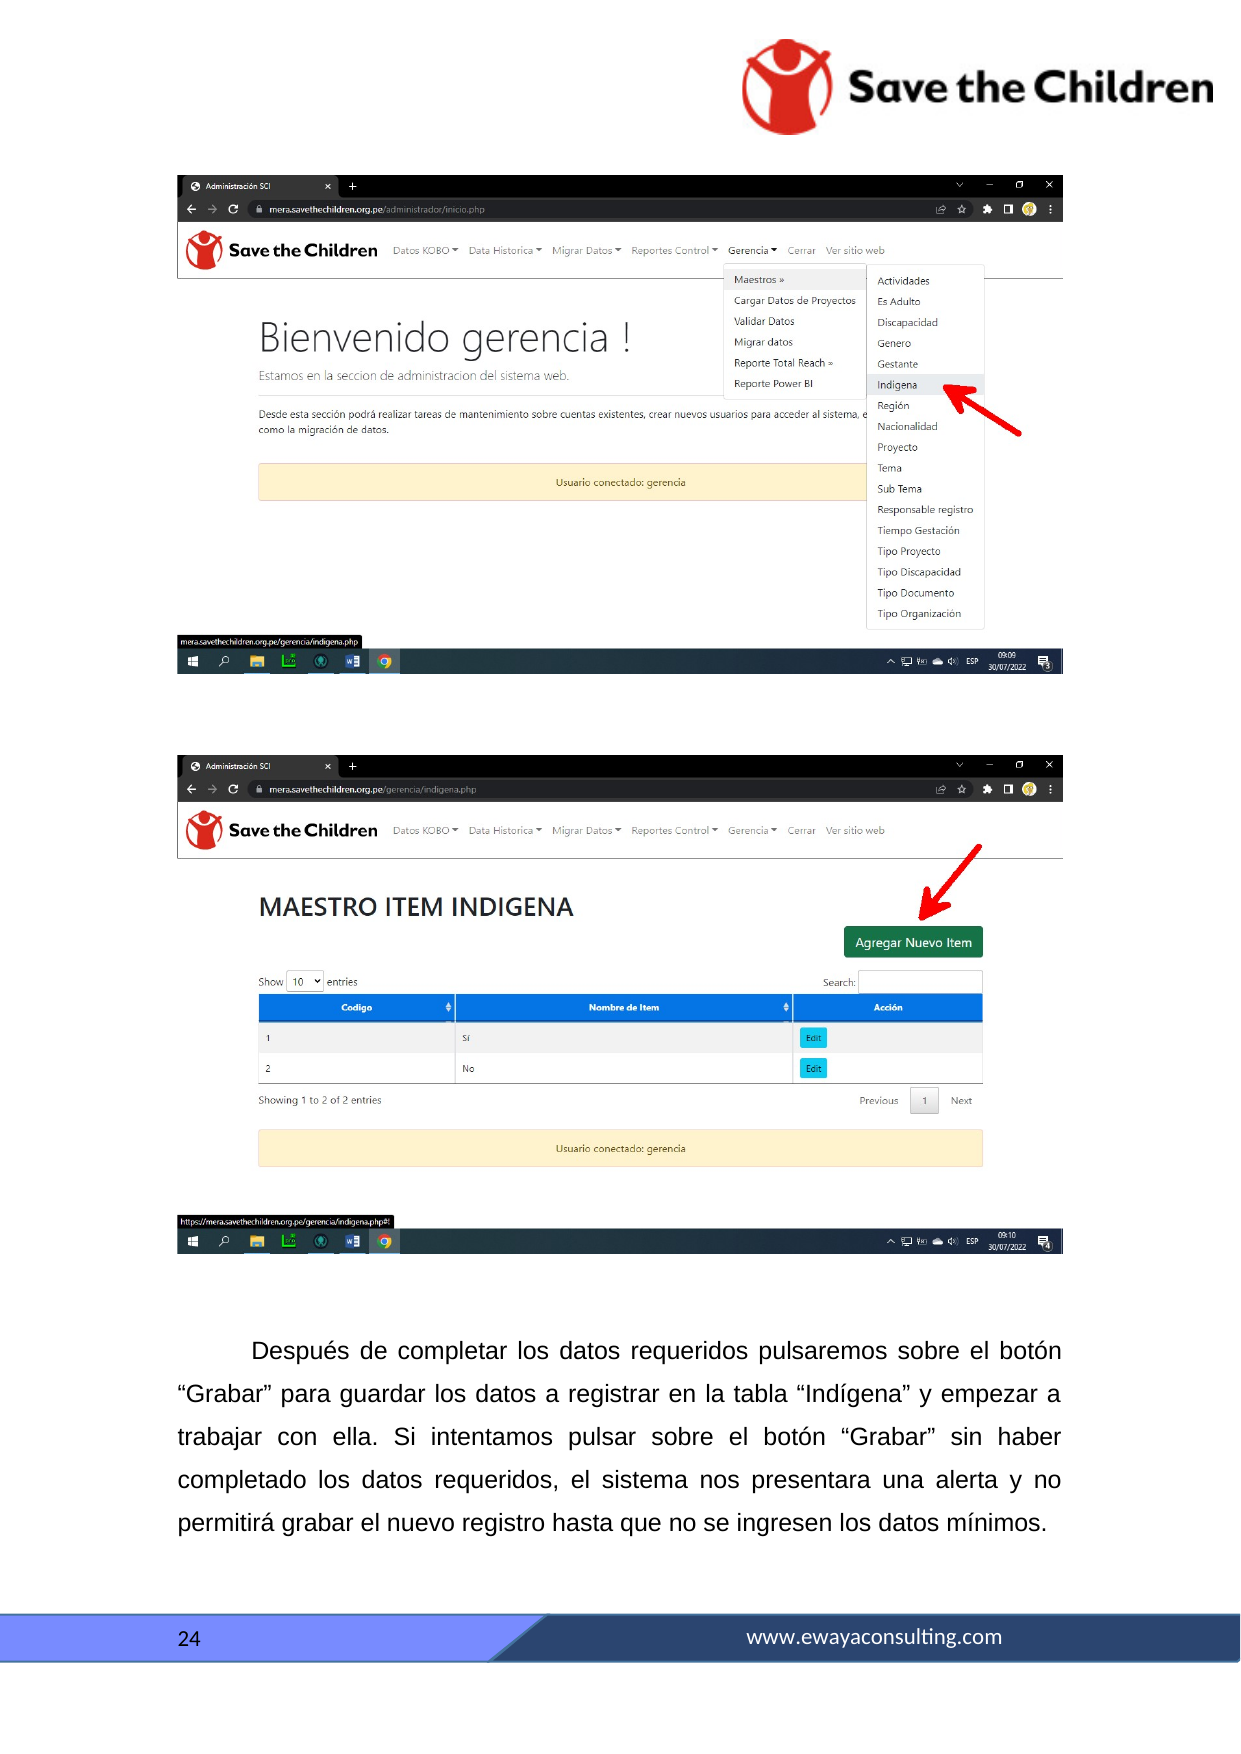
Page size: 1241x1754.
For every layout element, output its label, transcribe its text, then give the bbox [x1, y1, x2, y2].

picture [177, 755, 1063, 1254]
picture [742, 39, 1213, 135]
text Después de completar los datos requeridos pulsaremos sobre el botón “Grabar” para guardar los datos a registrar en la tabla “Indígena” y empezar a trabajar con ella. Si intentamos pulsar sobre el botón “Grabar” sin haber completado los datos requeridos, el sistema nos presentara una alerta y no permitirá grabar el nuevo registro hasta que no se ingresen los datos mínimos. [177, 1336, 1063, 1537]
picture [177, 175, 1063, 674]
